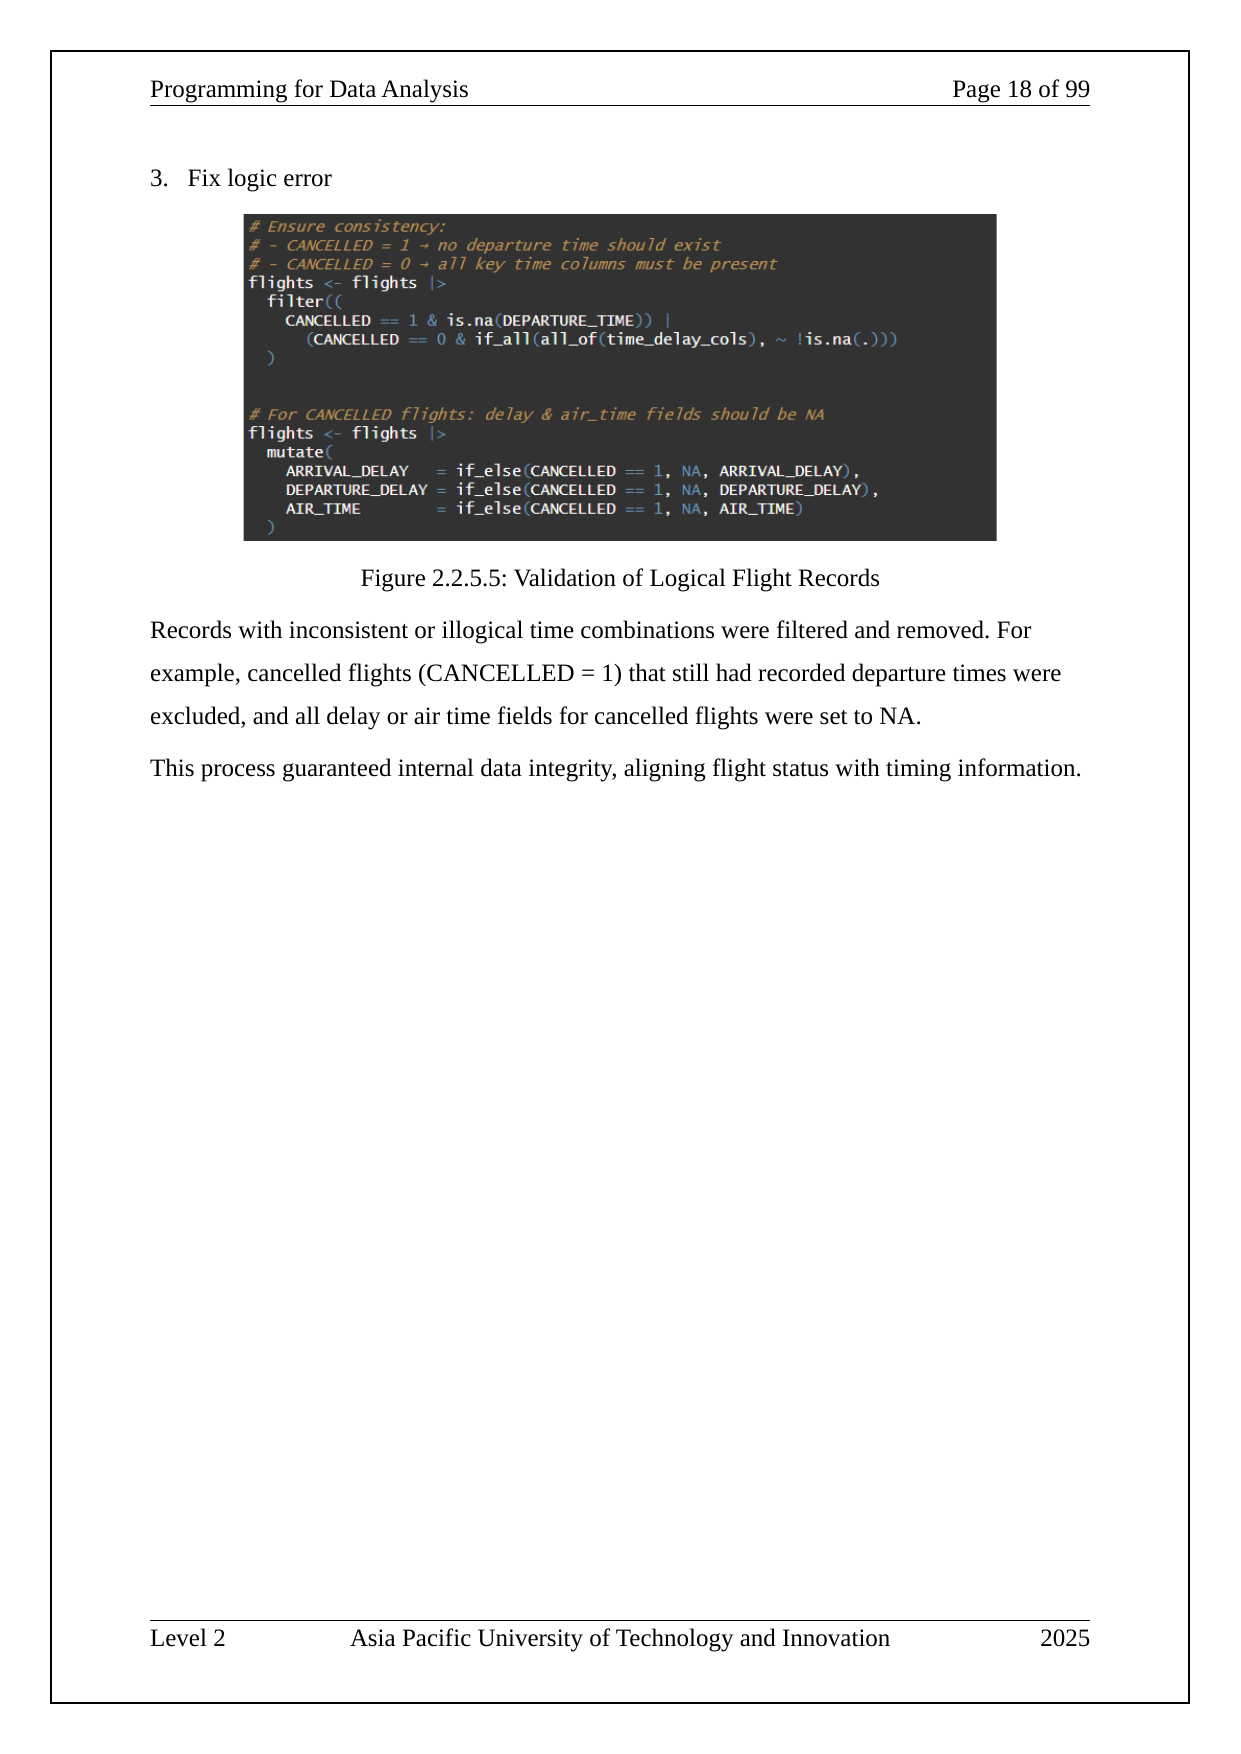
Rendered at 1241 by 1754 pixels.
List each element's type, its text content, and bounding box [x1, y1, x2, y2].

picture [243, 214, 997, 541]
text This process guaranteed internal data integrity, aligning flight status with timing information. [150, 753, 1090, 781]
text Records with inconsistent or illogical time combinations were filtered and removed. For example, cancelled flights (CANCELLED = 1) that still had recorded departure times were excluded, and all delay or air time fields for cancelled flights were set to NA. [150, 615, 1090, 730]
text Figure 2.2.5.5: Validation of Logical Flight Records [150, 563, 1090, 592]
list Fix logic error [150, 163, 1090, 192]
